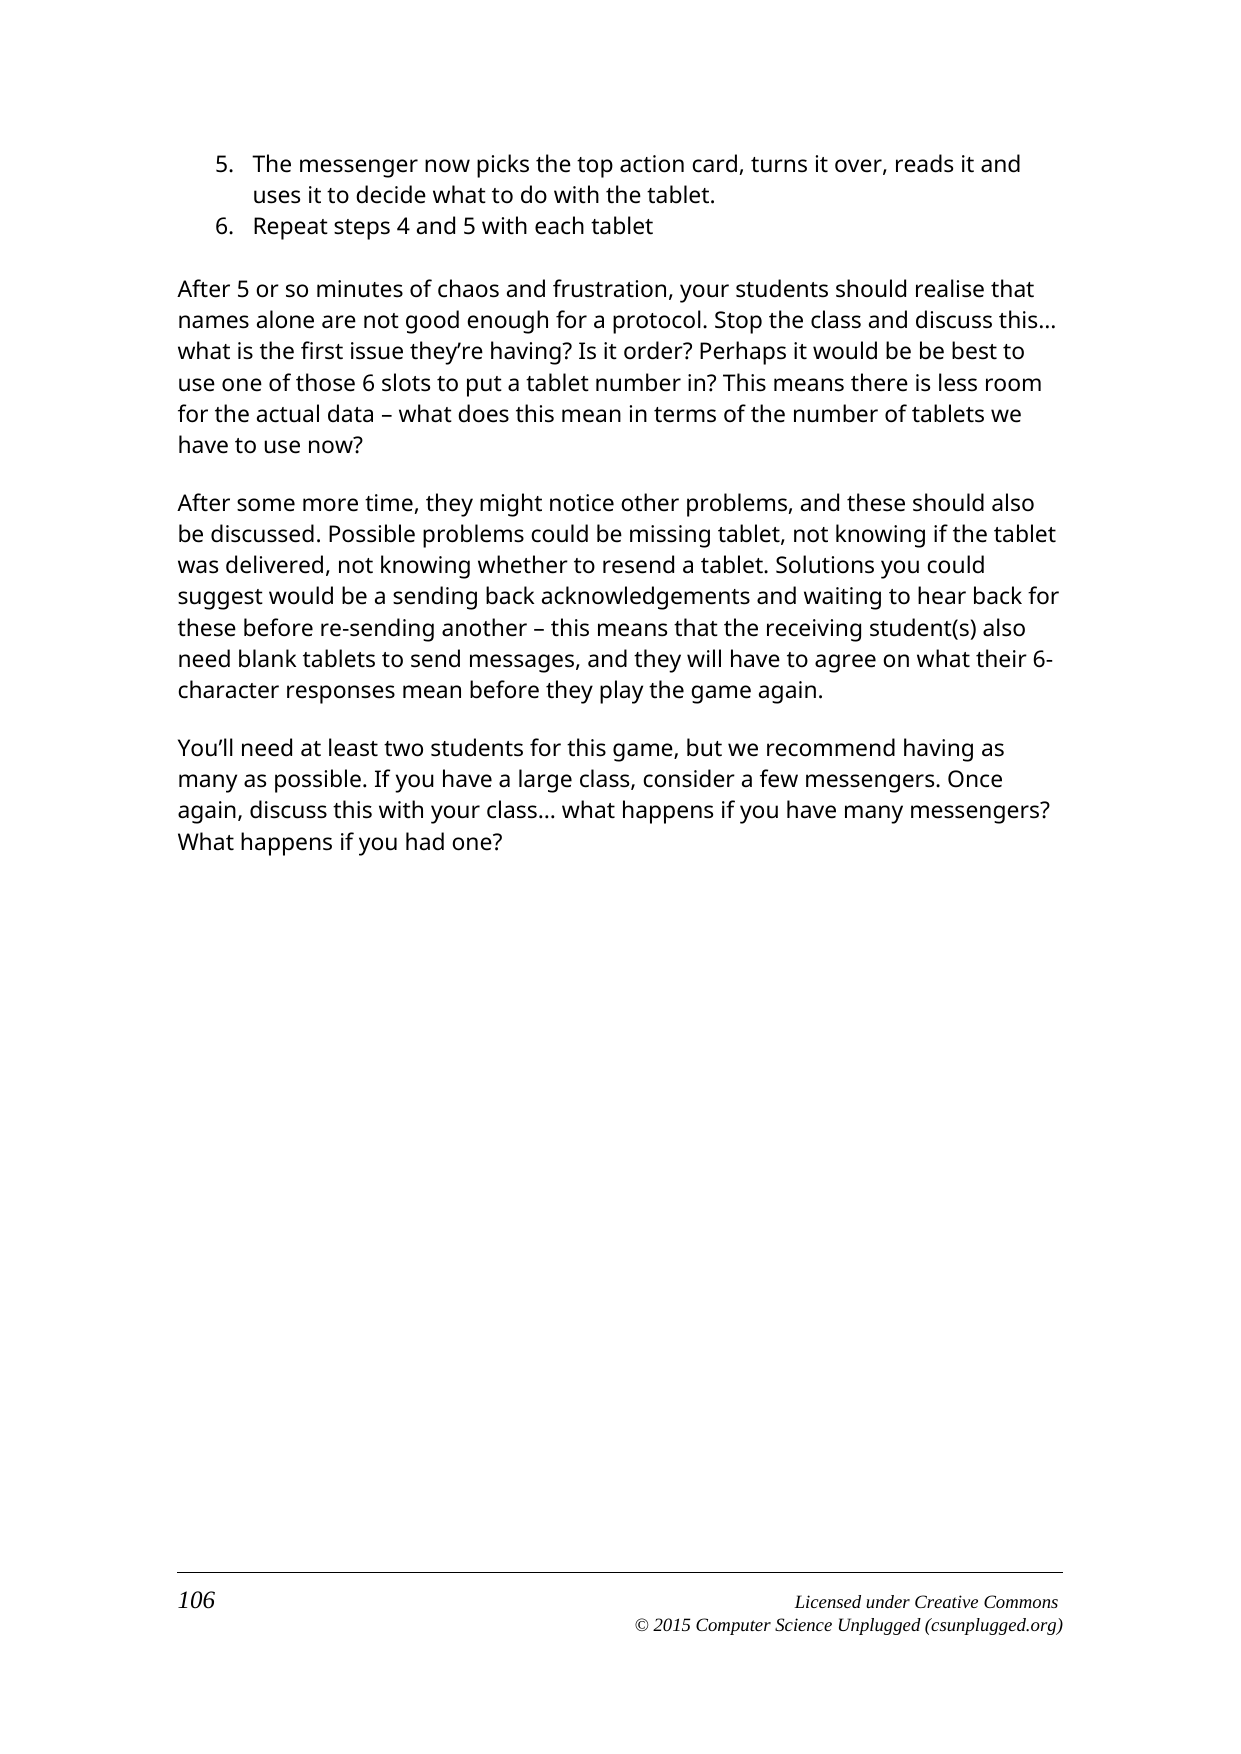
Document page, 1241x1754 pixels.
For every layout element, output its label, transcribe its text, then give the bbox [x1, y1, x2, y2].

list The messenger now picks the top action card, turns it over, reads it and uses it to decide what to do with the tablet. [215, 148, 1063, 210]
text After 5 or so minutes of chaos and frustration, your students should realise that names alone are not good enough for a protocol. Stop the class and discuss this… what is the first issue they’re having? Is it order? Perhaps it would be be best to use one of those 6 slots to put a tablet number in? This means there is less room for the actual data – what does this mean in terms of the number of tablets we have to use now? [177, 273, 1063, 460]
text You’ll need at least two students for this game, but we recommend having as many as possible. If you have a large class, consider a few messengers. Once again, discuss this with your class… what happens if you have many messengers? What happens if you had one? [177, 732, 1063, 857]
list Repeat steps 4 and 5 with each tablet [215, 210, 1063, 241]
text After some more time, they might notice other problems, and these should also be discussed. Possible problems could be missing tablet, not knowing if the tablet was delivered, not knowing whether to resend a tablet. Solutions you could suggest would be a sending back acknowledgements and waiting to hear back for these before re-sending another – this means that the receiving student(s) also need blank tablets to send messages, and they will have to agree on what their 6-character responses mean before they play the game again. [177, 487, 1063, 705]
